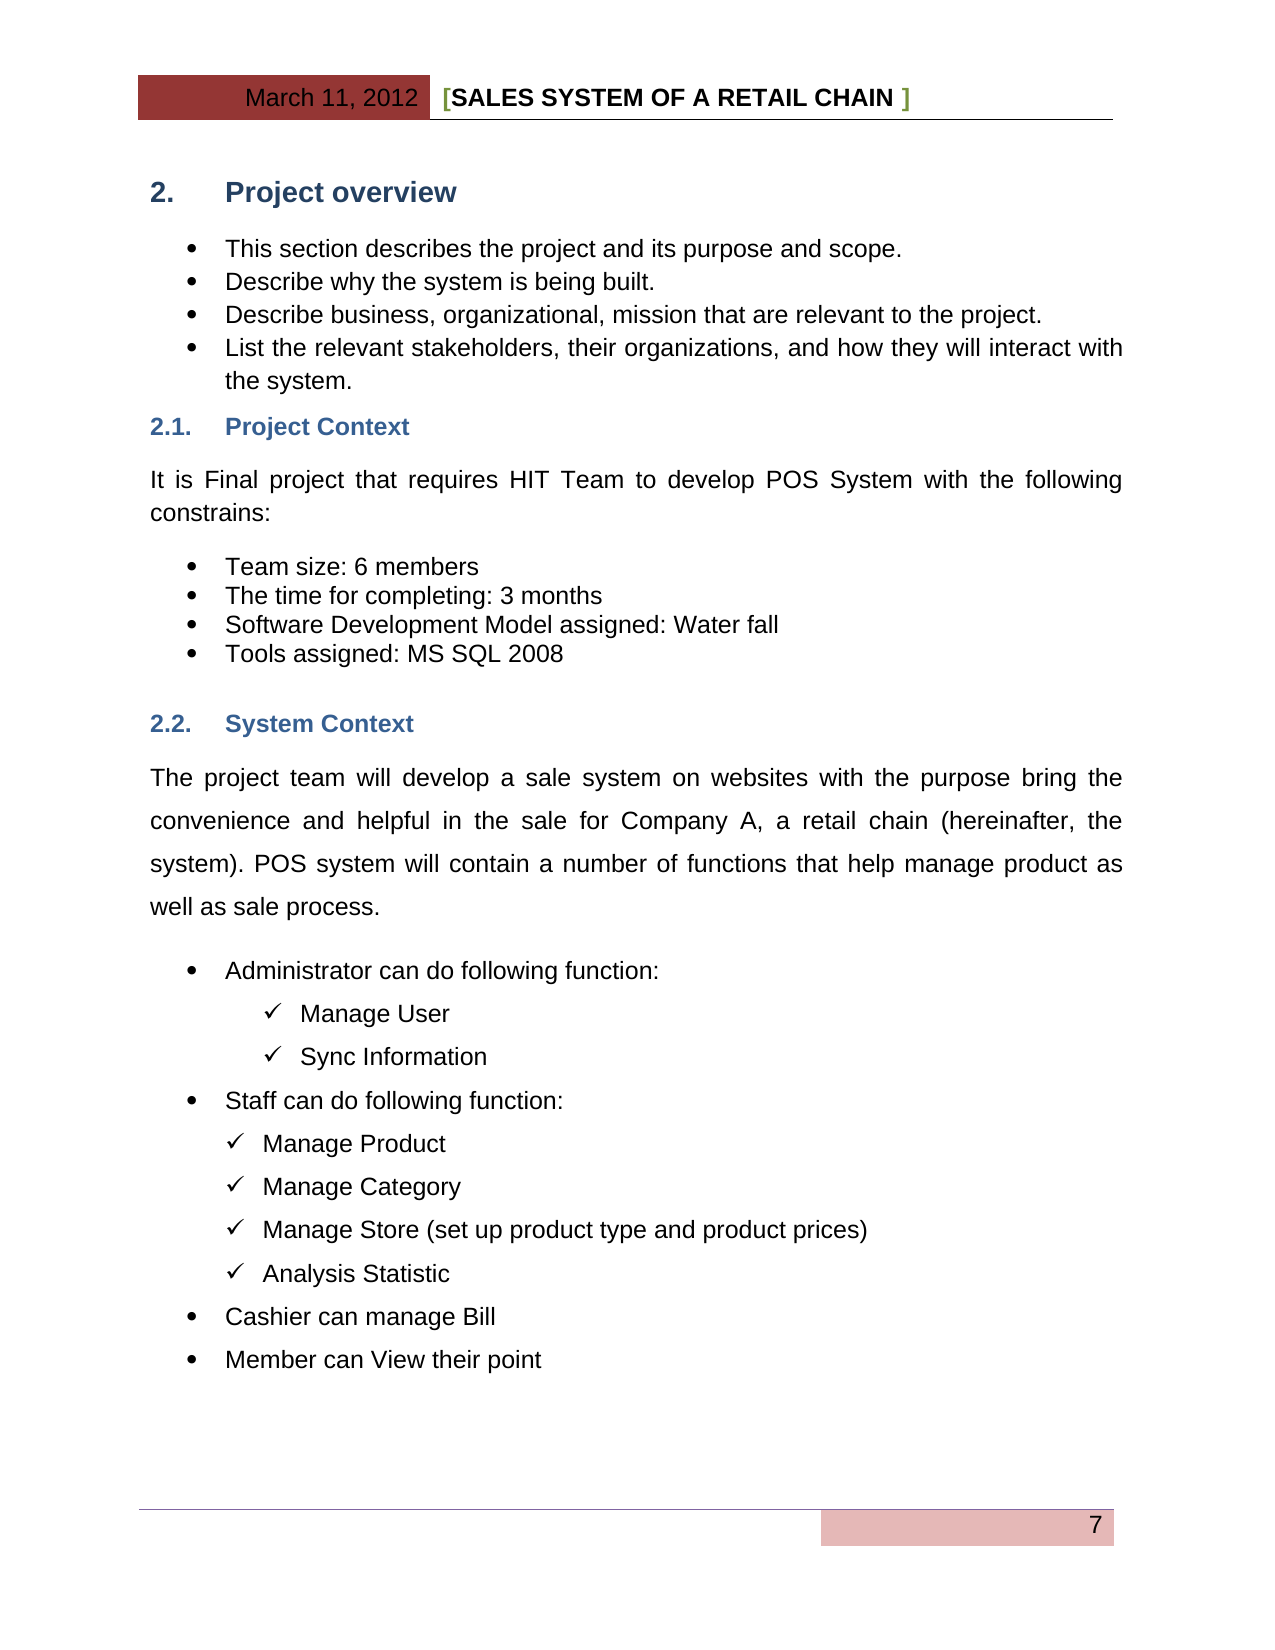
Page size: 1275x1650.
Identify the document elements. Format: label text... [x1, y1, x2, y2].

list Manage Store (set up product type and product prices) [225, 1215, 1125, 1244]
list Describe business, organizational, mission that are relevant to the project. [187, 300, 1125, 329]
list Tools assigned: MS SQL 2008 [187, 639, 1125, 668]
list Administrator can do following function: [187, 956, 1125, 985]
subtitle System Context [150, 709, 1125, 738]
list Sync Information [262, 1042, 1125, 1071]
list Manage Product [225, 1129, 1125, 1158]
list Member can View their point [187, 1345, 1125, 1374]
subtitle Project Context [150, 412, 1125, 440]
list Software Development Model assigned: Water fall [187, 610, 1125, 639]
list Describe why the system is being built. [187, 267, 1125, 296]
list List the relevant stakeholders, their organizations, and how they will interact with the system. [187, 333, 1125, 395]
list Cashier can manage Bill [187, 1302, 1125, 1331]
list Manage Category [225, 1172, 1125, 1201]
text It is Final project that requires HIT Team to develop POS System with the following constrains: [150, 465, 1125, 527]
list Team size: 6 members [187, 552, 1125, 581]
list Staff can do following function: [187, 1086, 1125, 1114]
list This section describes the project and its purpose and scope. [187, 233, 1125, 262]
list The time for completing: 3 months [187, 581, 1125, 610]
list Manage User [262, 999, 1125, 1028]
list Analysis Statistic [225, 1258, 1125, 1287]
text The project team will develop a sale system on websites with the purpose bring the convenience and helpful in the sale for Company A, a retail chain (hereinafter, the system). POS system will contain a number of functions that help manage product as well as sale process. [150, 763, 1125, 921]
subtitle Project overview [150, 175, 1125, 208]
